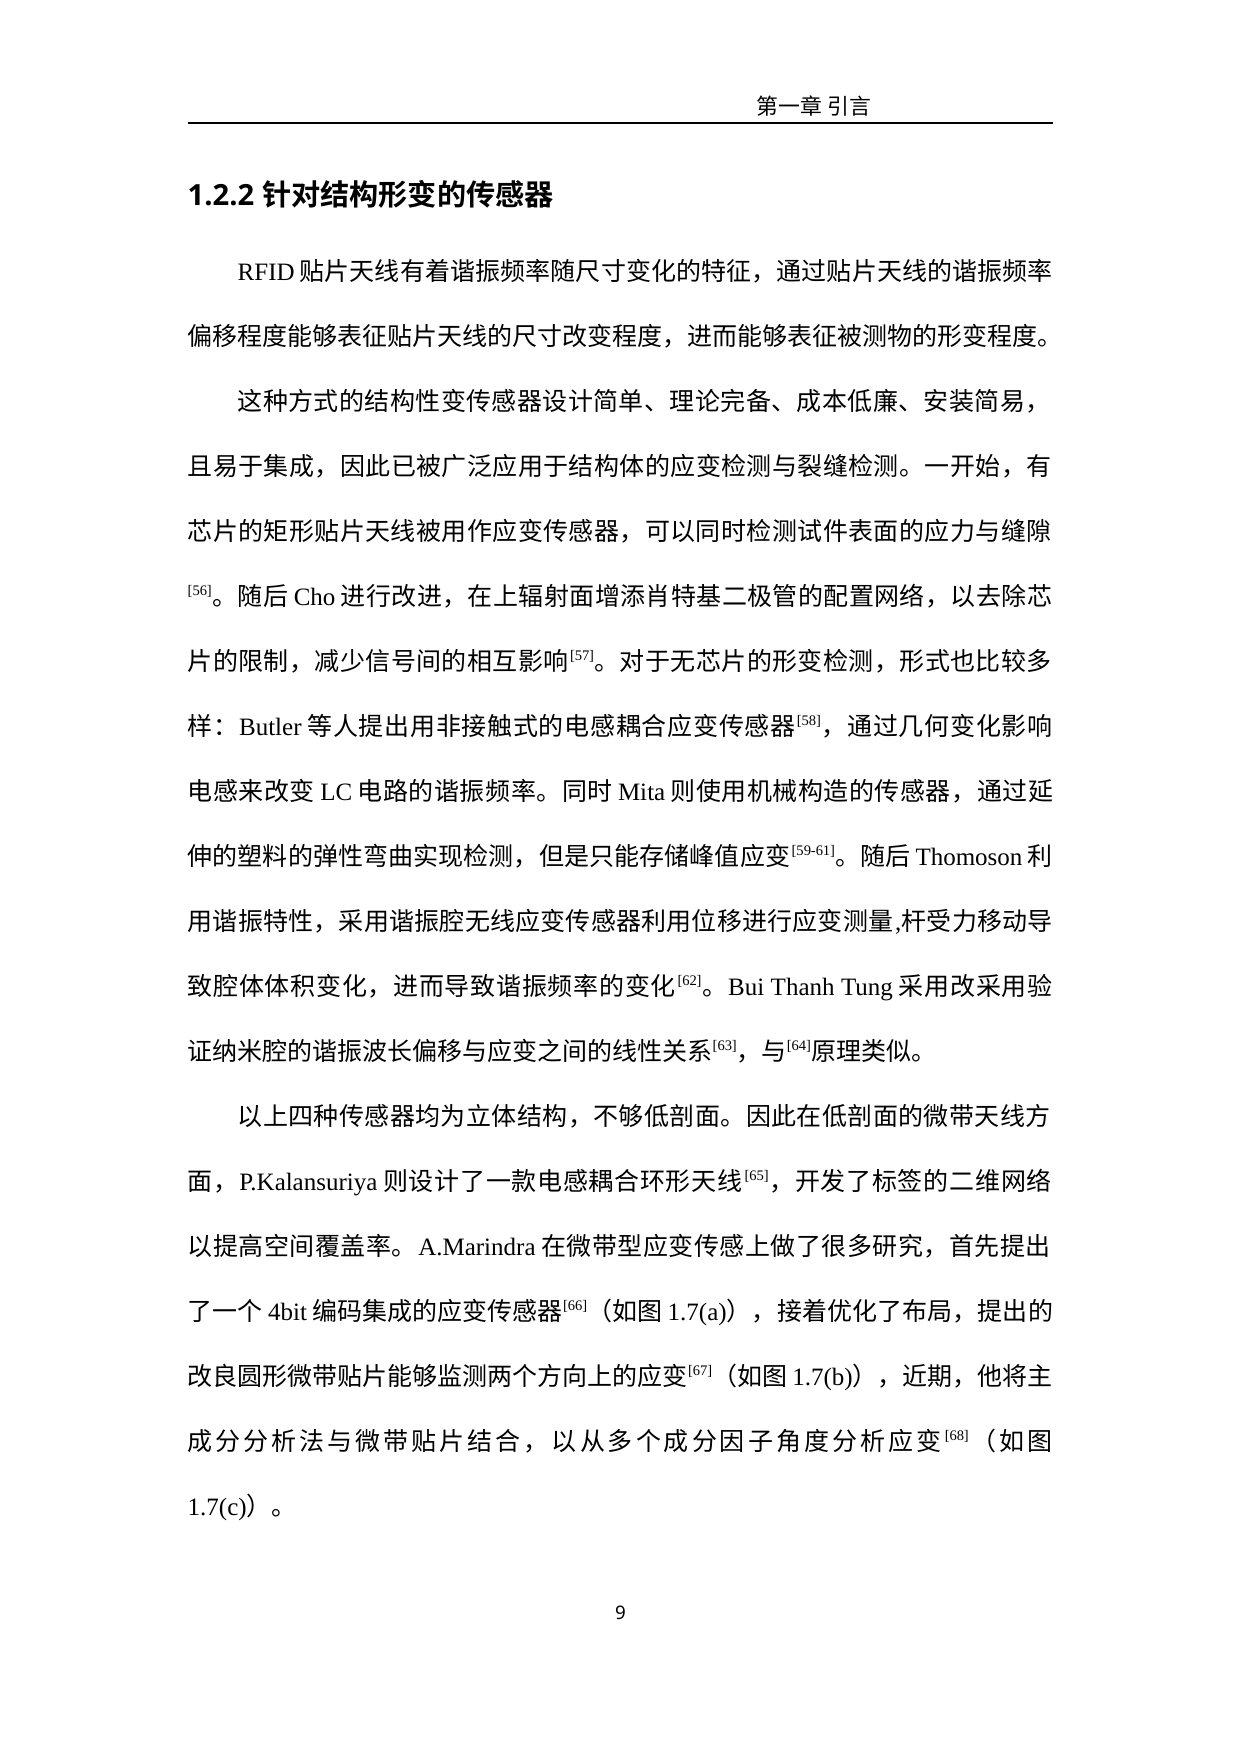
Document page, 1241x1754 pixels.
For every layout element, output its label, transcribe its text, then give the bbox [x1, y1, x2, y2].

text 以上四种传感器均为立体结构，不够低剖面。因此在低剖面的微带天线方面，P.Kalansuriya则设计了一款电感耦合环形天线[65]，开发了标签的二维网络以提高空间覆盖率。A.Marindra在微带型应变传感上做了很多研究，首先提出了一个4bit编码集成的应变传感器[66]（如图1.7(a)），接着优化了布局，提出的改良圆形微带贴片能够监测两个方向上的应变[67]（如图1.7(b)），近期，他将主成分分析法与微带贴片结合，以从多个成分因子角度分析应变[68]（如图1.7(c)）。 [187, 1082, 1053, 1537]
text RFID贴片天线有着谐振频率随尺寸变化的特征，通过贴片天线的谐振频率偏移程度能够表征贴片天线的尺寸改变程度，进而能够表征被测物的形变程度。 [187, 237, 1053, 367]
subtitle 1.2.2 针对结构形变的传感器 [187, 160, 1053, 225]
text 这种方式的结构性变传感器设计简单、理论完备、成本低廉、安装简易，且易于集成，因此已被广泛应用于结构体的应变检测与裂缝检测。一开始，有芯片的矩形贴片天线被用作应变传感器，可以同时检测试件表面的应力与缝隙[56]。随后Cho进行改进，在上辐射面增添肖特基二极管的配置网络，以去除芯片的限制，减少信号间的相互影响[57]。对于无芯片的形变检测，形式也比较多样：Butler等人提出用非接触式的电感耦合应变传感器[58]，通过几何变化影响电感来改变LC电路的谐振频率。同时Mita则使用机械构造的传感器，通过延伸的塑料的弹性弯曲实现检测，但是只能存储峰值应变[59-61]。随后Thomoson利用谐振特性，采用谐振腔无线应变传感器利用位移进行应变测量,杆受力移动导致腔体体积变化，进而导致谐振频率的变化[62]。Bui Thanh Tung采用改采用验证纳米腔的谐振波长偏移与应变之间的线性关系[63]，与[64]原理类似。 [187, 367, 1053, 1082]
